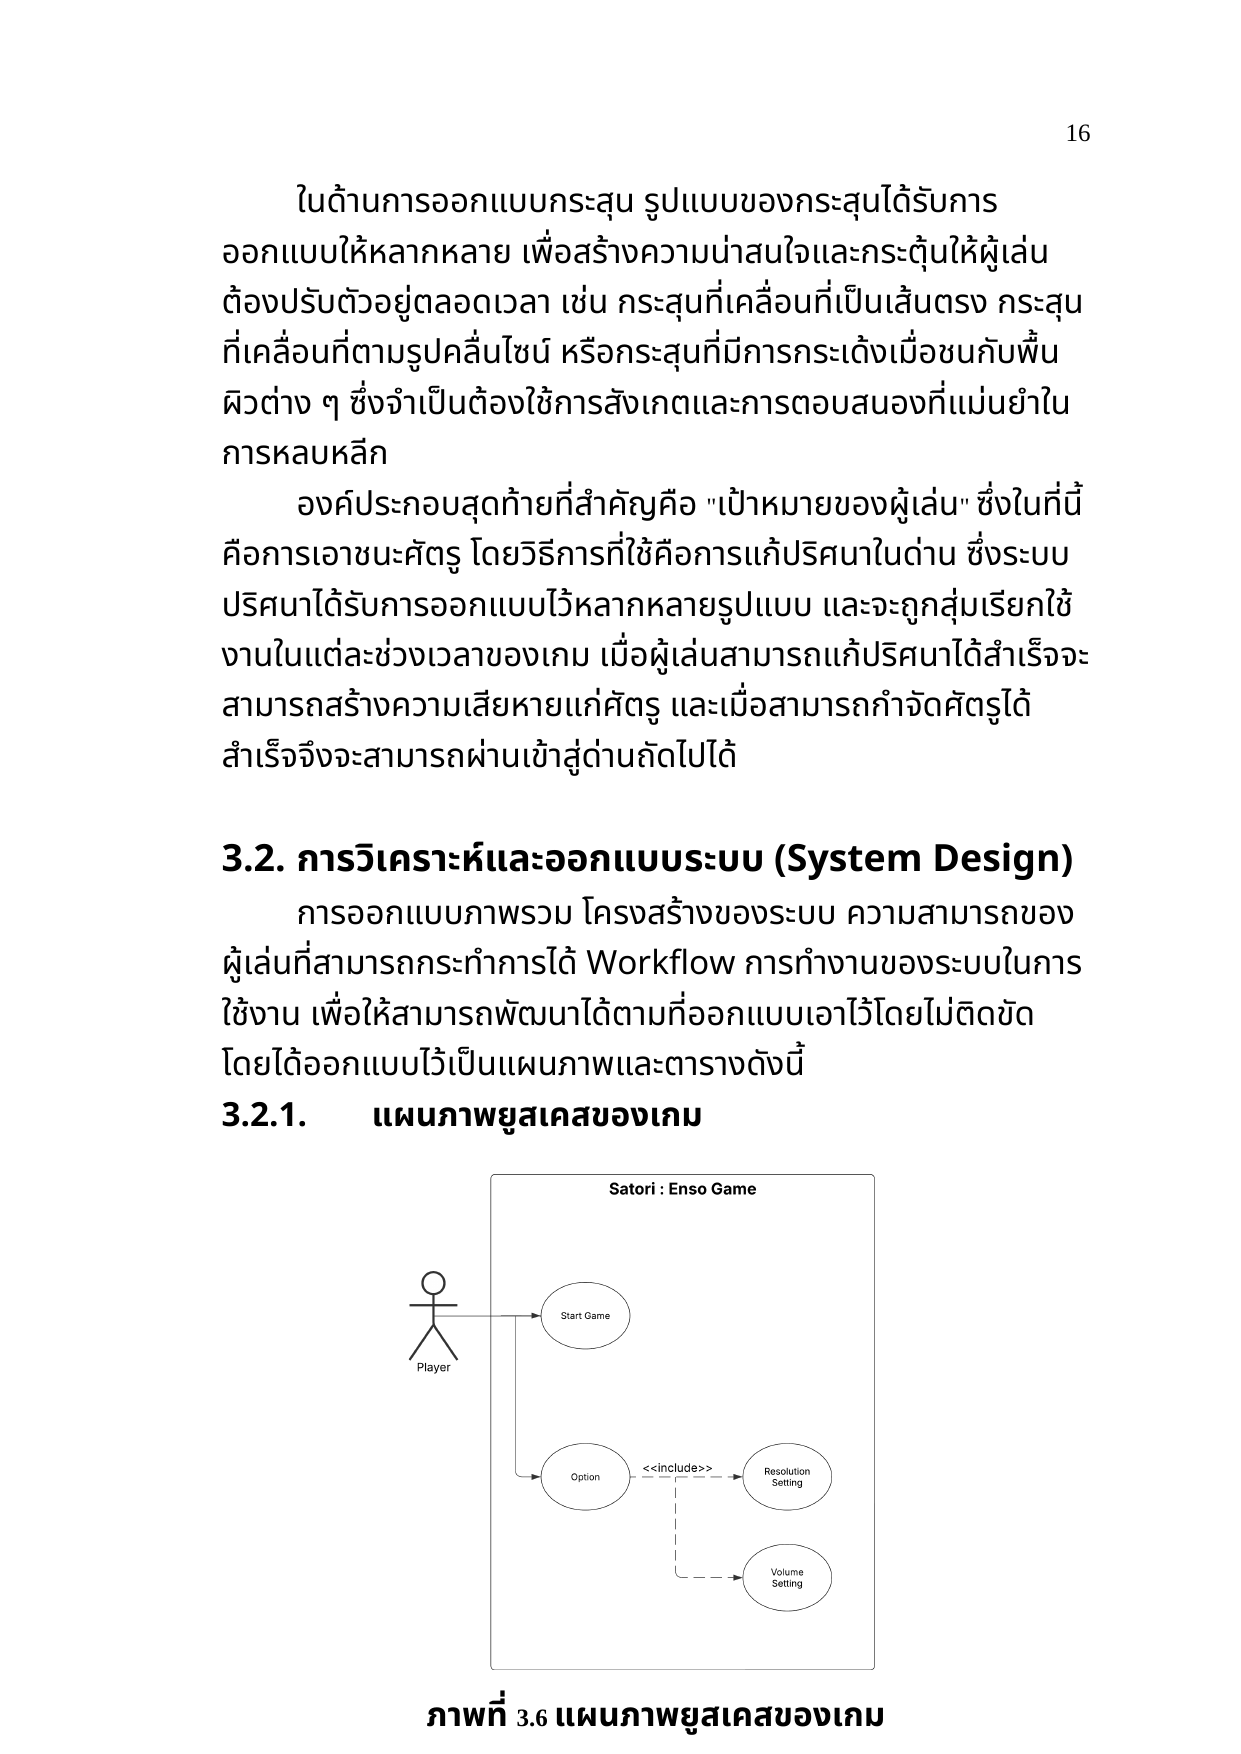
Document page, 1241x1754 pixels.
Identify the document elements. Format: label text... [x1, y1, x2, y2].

list แผนภาพยูสเคสของเกม [221, 1091, 1090, 1141]
text การออกแบบภาพรวม โครงสร้างของระบบ ความสามารถของผู้เล่นที่สามารถกระทำการได้ Workflow การทำงานของระบบในการใช้งาน เพื่อให้สามารถพัฒนาได้ตามที่ออกแบบเอาไว้โดยไม่ติดขัด โดยได้ออกแบบไว้เป็นแผนภาพและตารางดังนี้ [221, 889, 1090, 1091]
list การวิเคราะห์และออกแบบระบบ (System Design) [221, 832, 1090, 889]
text ในด้านการออกแบบกระสุน รูปแบบของกระสุนได้รับการออกแบบให้หลากหลาย เพื่อสร้างความน่าสนใจและกระตุ้นให้ผู้เล่นต้องปรับตัวอยู่ตลอดเวลา เช่น กระสุนที่เคลื่อนที่เป็นเส้นตรง กระสุนที่เคลื่อนที่ตามรูปคลื่นไซน์ หรือกระสุนที่มีการกระเด้งเมื่อชนกับพื้นผิวต่าง ๆ ซึ่งจำเป็นต้องใช้การสังเกตและการตอบสนองที่แม่นยำในการหลบหลีก [221, 177, 1090, 480]
text องค์ประกอบสุดท้ายที่สำคัญคือ "เป้าหมายของผู้เล่น" ซึ่งในที่นี้คือการเอาชนะศัตรู โดยวิธีการที่ใช้คือการแก้ปริศนาในด่าน ซึ่งระบบปริศนาได้รับการออกแบบไว้หลากหลายรูปแบบ และจะถูกสุ่มเรียกใช้งานในแต่ละช่วงเวลาของเกม เมื่อผู้เล่นสามารถแก้ปริศนาได้สำเร็จจะสามารถสร้างความเสียหายแก่ศัตรู และเมื่อสามารถกำจัดศัตรูได้สำเร็จจึงจะสามารถผ่านเข้าสู่ด่านถัดไปได้ [221, 480, 1090, 782]
picture [408, 1174, 903, 1670]
